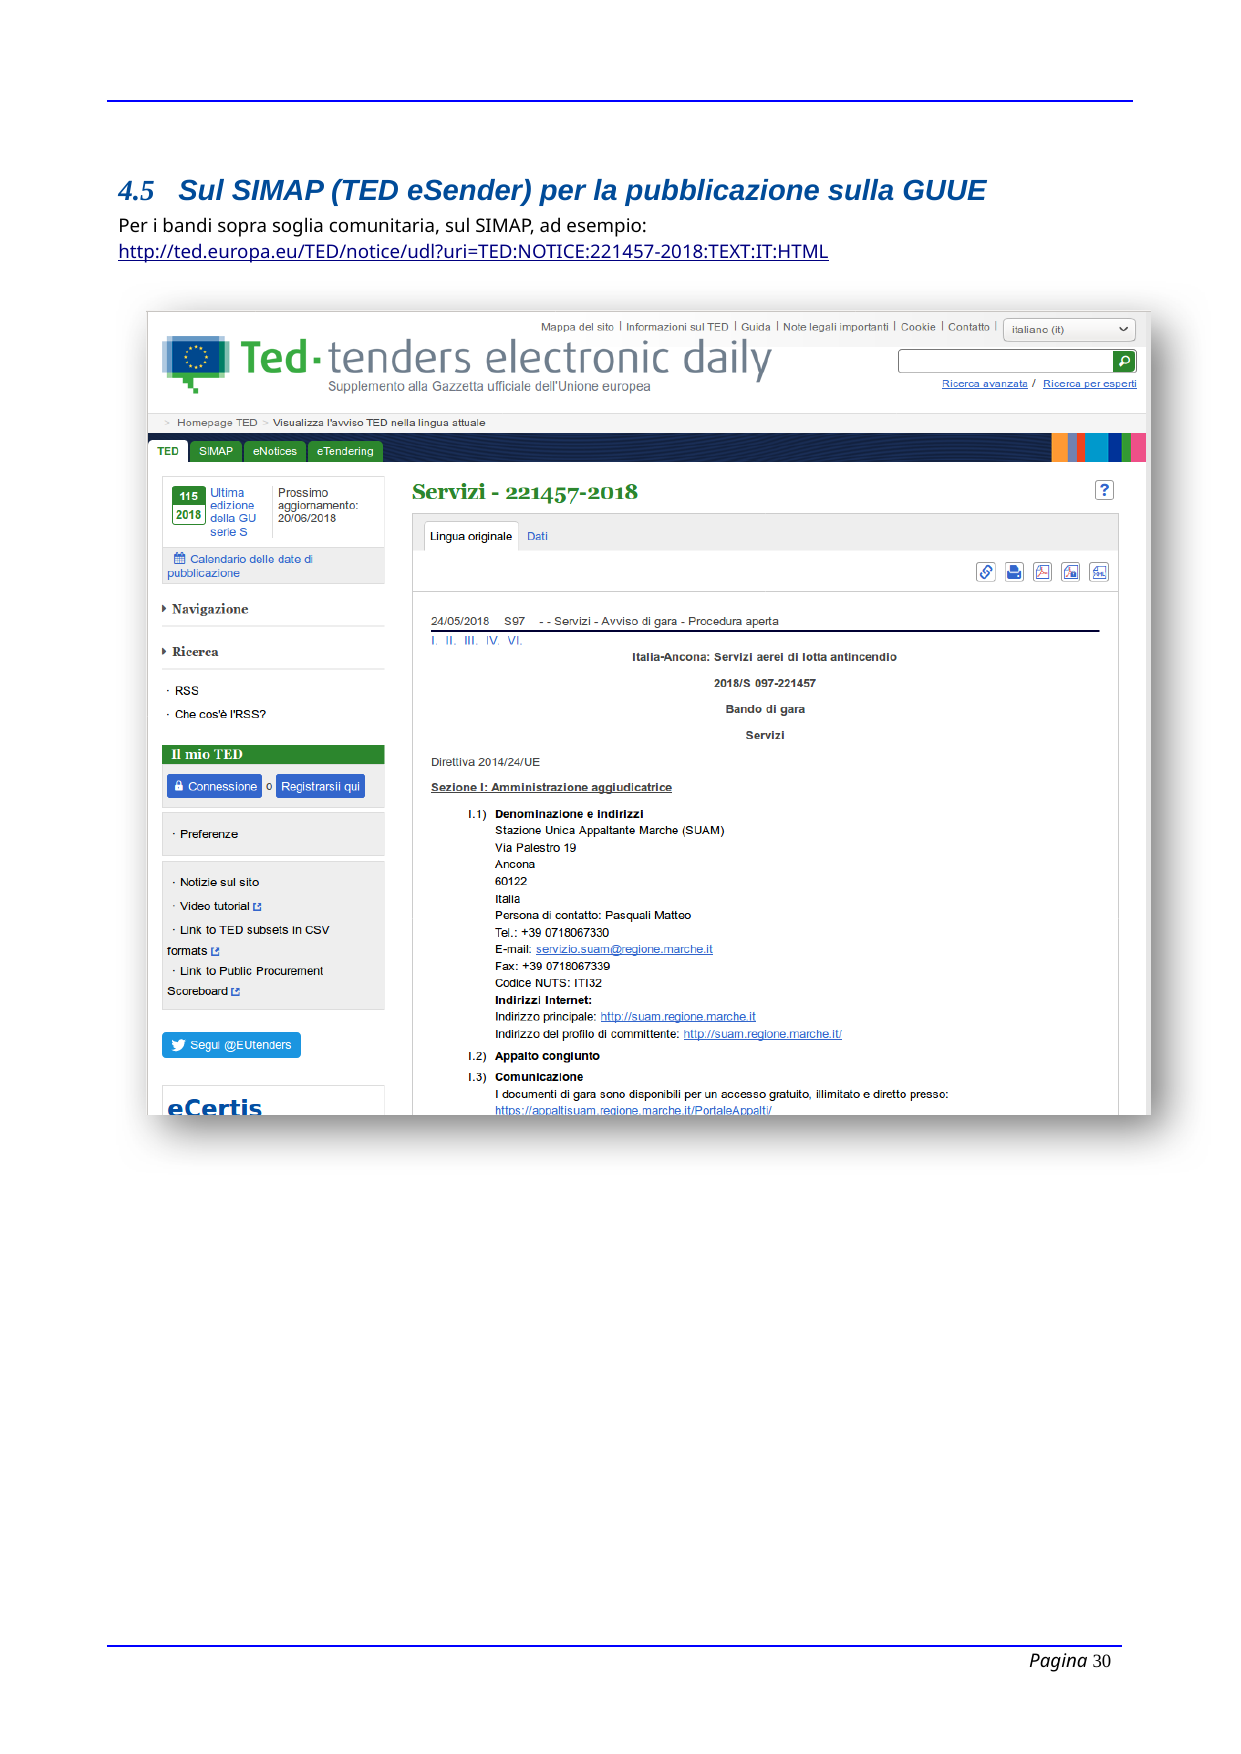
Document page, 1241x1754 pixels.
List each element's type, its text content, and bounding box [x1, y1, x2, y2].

text http://ted.europa.eu/TED/notice/udl?uri=TED:NOTICE:221457-2018:TEXT:IT:HTML [118, 238, 1122, 264]
text Per i bandi sopra soglia comunitaria, sul SIMAP, ad esempio: [118, 213, 1122, 238]
subtitle Sul SIMAP (TED eSender) per la pubblicazione sulla GUUE [118, 173, 1122, 206]
picture [146, 310, 1151, 1115]
